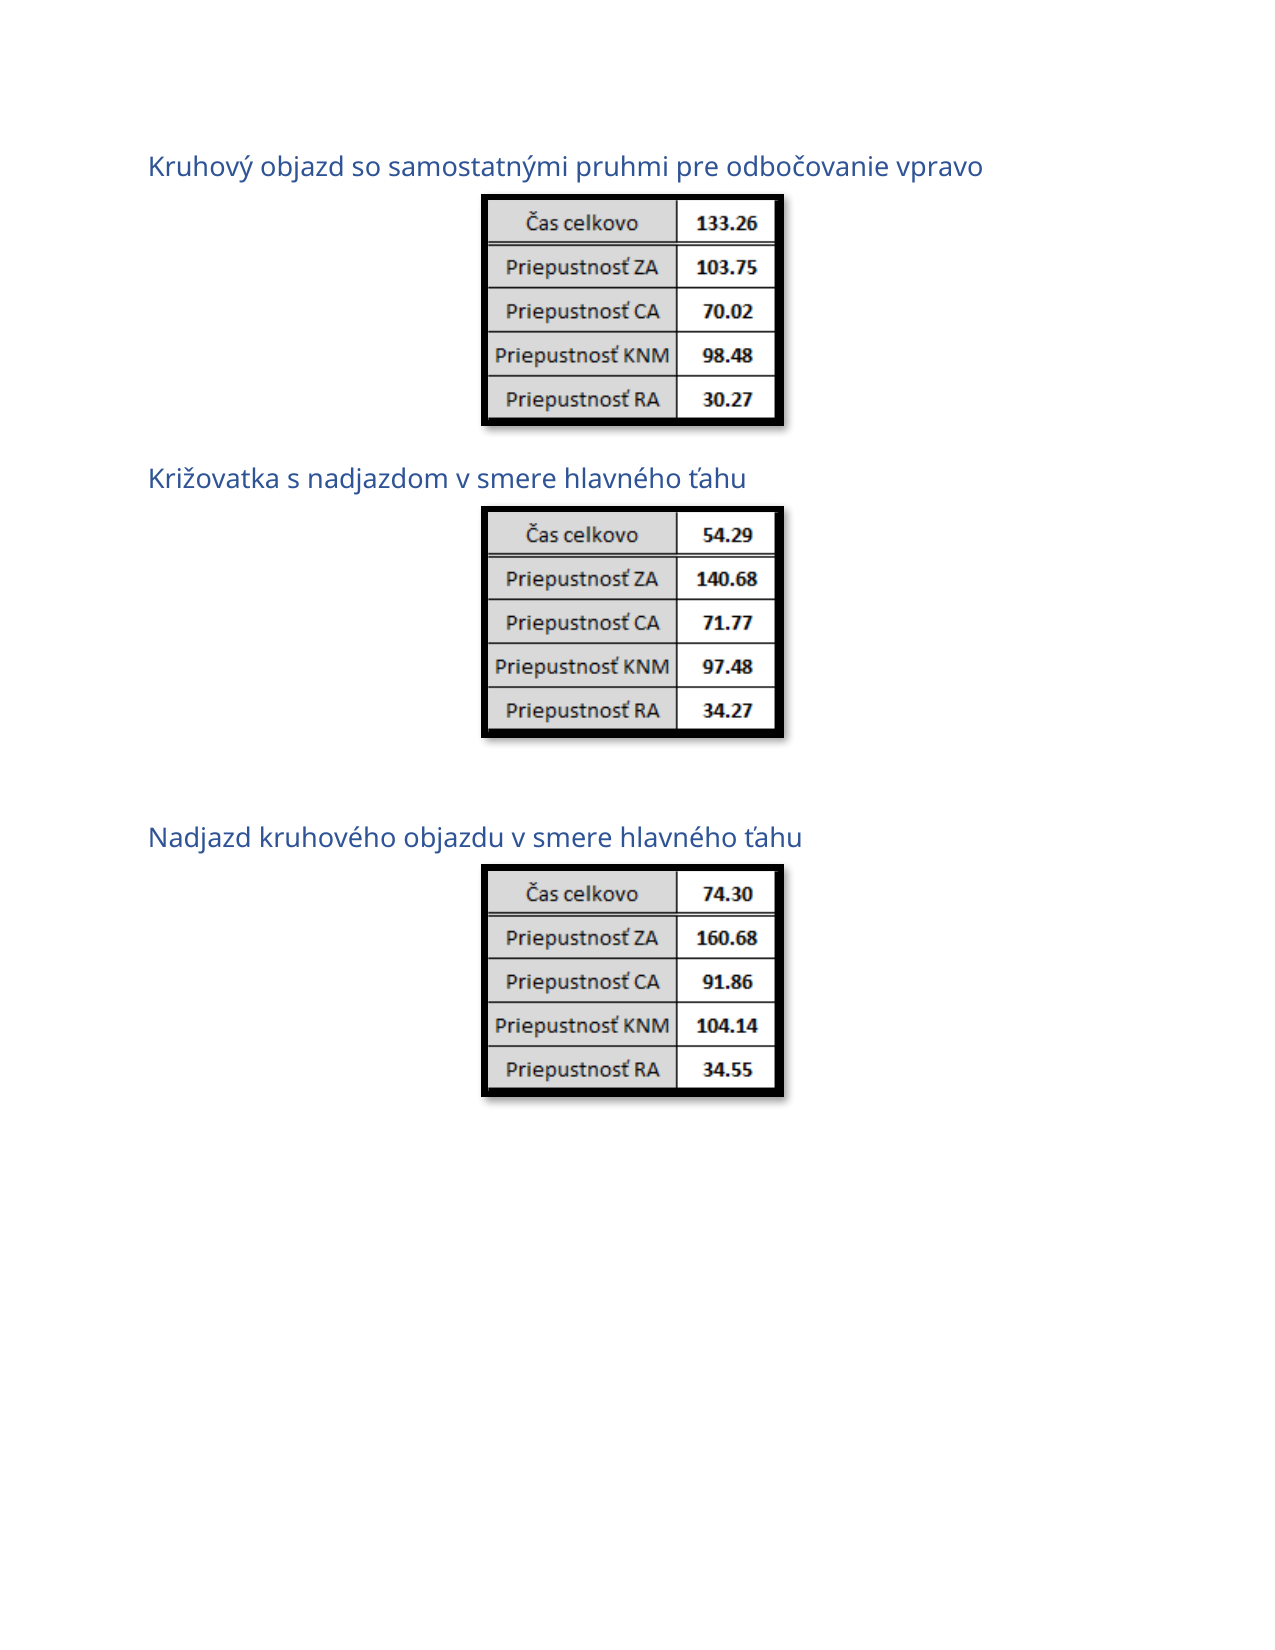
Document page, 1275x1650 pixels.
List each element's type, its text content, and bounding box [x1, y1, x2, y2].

picture [488, 871, 778, 1091]
picture [488, 200, 778, 420]
subtitle Nadjazd kruhového objazdu v smere hlavného ťahu [148, 818, 1127, 855]
picture [488, 512, 778, 732]
subtitle Kruhový objazd so samostatnými pruhmi pre odbočovanie vpravo [148, 148, 1127, 184]
subtitle Križovatka s nadjazdom v smere hlavného ťahu [148, 459, 1127, 496]
